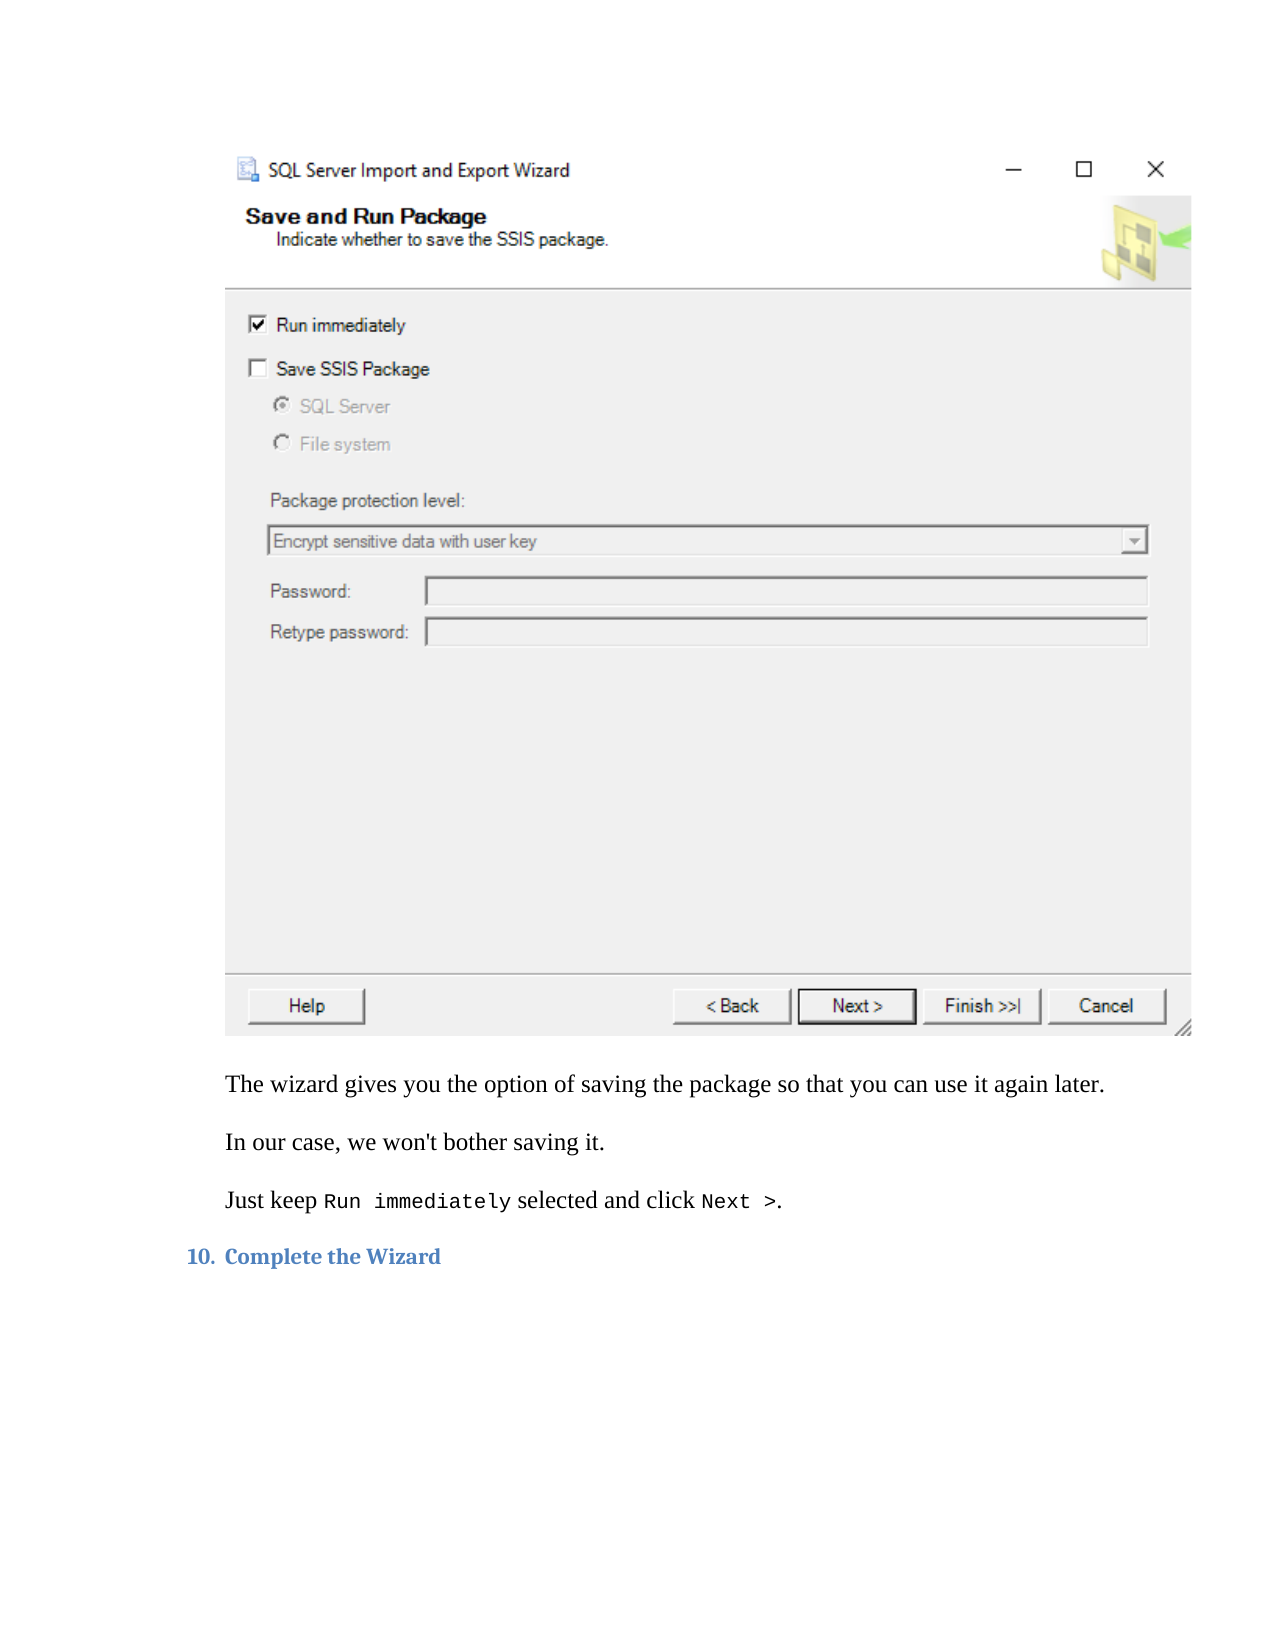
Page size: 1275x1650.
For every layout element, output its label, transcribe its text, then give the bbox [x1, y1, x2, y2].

text Just keep Run immediately selected and click Next >. [225, 1185, 1125, 1214]
text The wizard gives you the option of saving the package so that you can use it again later. [225, 1069, 1125, 1098]
picture [225, 150, 1192, 1036]
text In our case, we won't bother saving it. [225, 1127, 1125, 1156]
subtitle Complete the Wizard [187, 1243, 1125, 1270]
